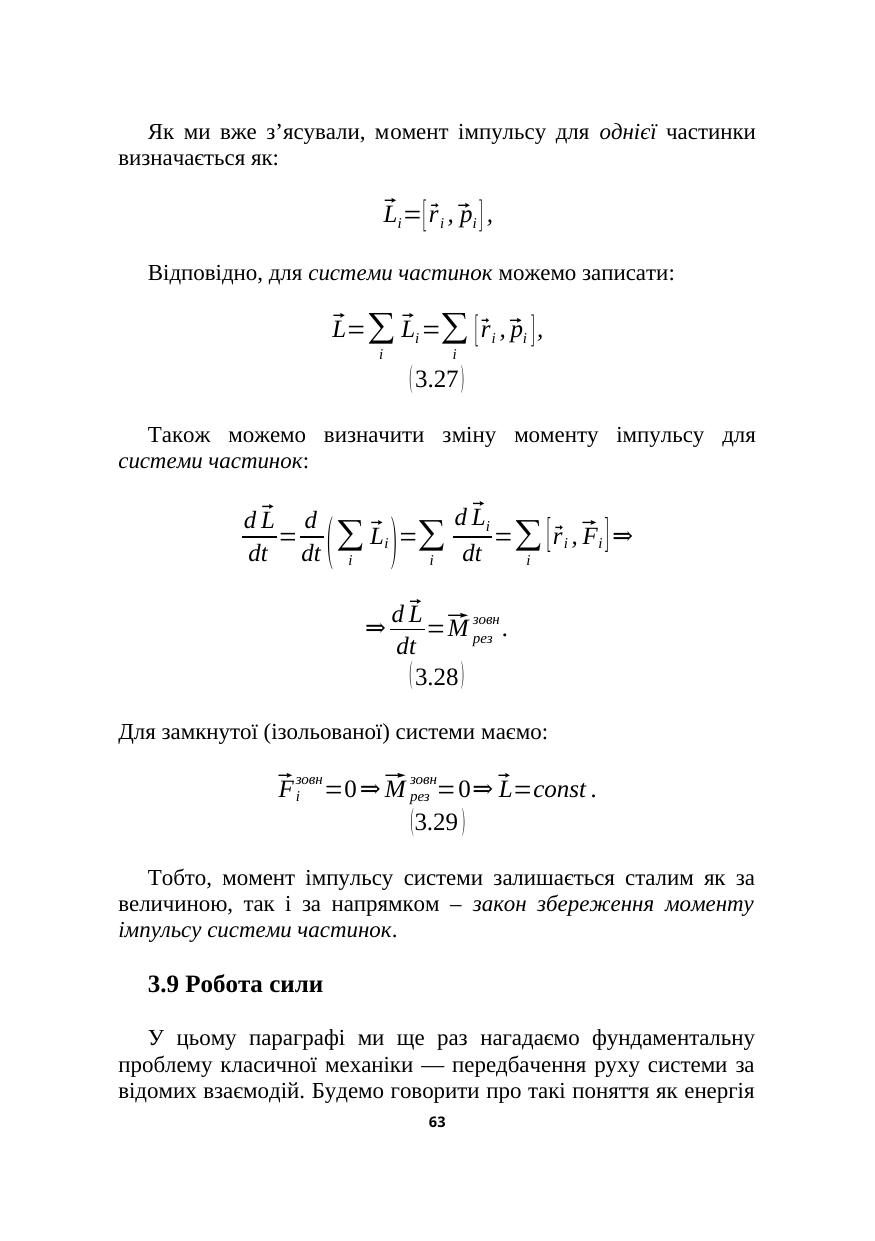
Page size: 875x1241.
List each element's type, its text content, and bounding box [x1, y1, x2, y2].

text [118, 1024, 756, 1103]
text Як ми вже з’ясували, момент імпульсу для однієї частинки визначається як: [118, 118, 756, 171]
text Тобто, момент імпульсу системи залишається сталим як за величиною, так і за напрямком – закон збереження моменту імпульсу системи частинок. [118, 864, 756, 943]
text Також можемо визначити зміну моменту імпульсу для системи частинок: [118, 421, 756, 474]
text Для замкнутої (ізольованої) системи маємо: [118, 718, 756, 744]
text Відповідно, для системи частинок можемо записати: [118, 259, 756, 286]
text 3.9 Робота сили [118, 969, 756, 998]
